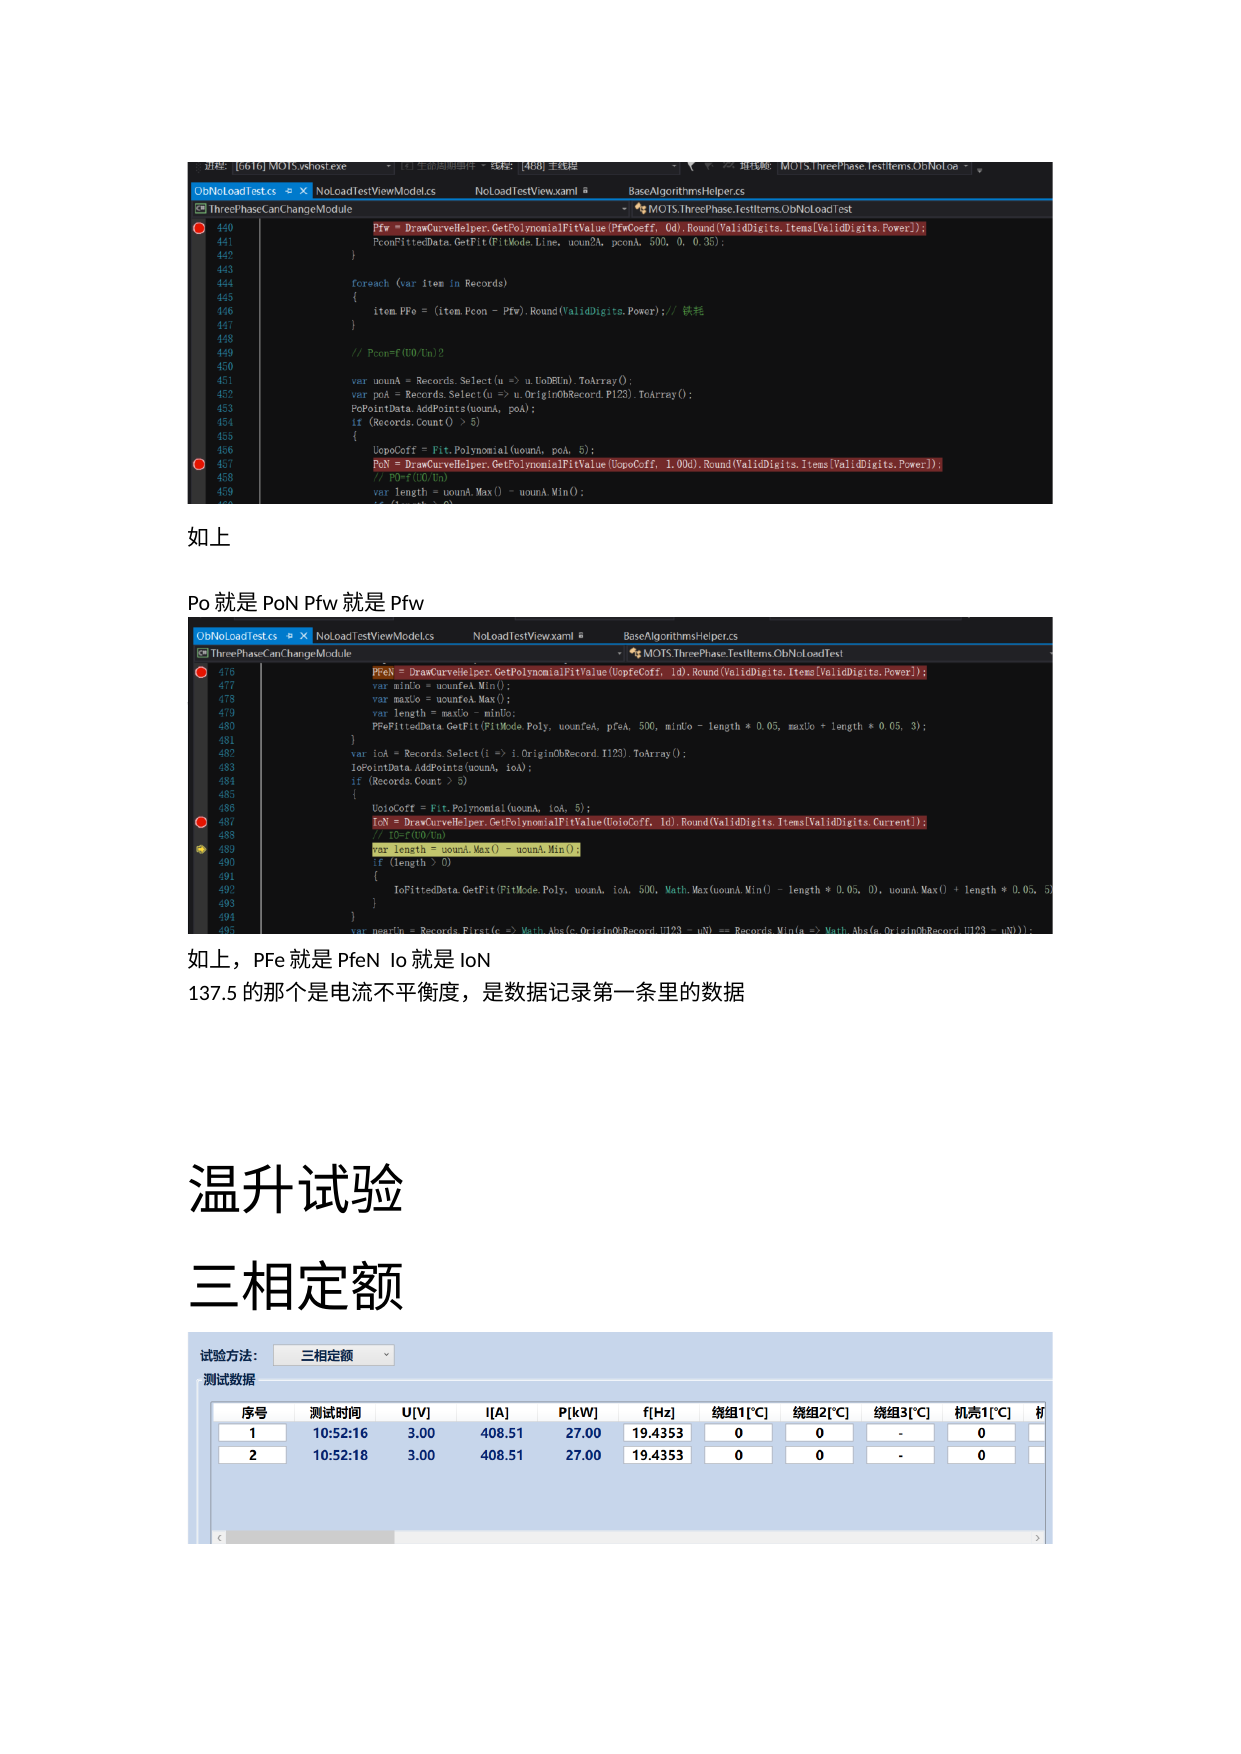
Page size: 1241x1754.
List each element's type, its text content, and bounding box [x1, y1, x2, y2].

text Po就是PoN Pfw就是Pfw [187, 584, 1053, 617]
text 如上，PFe就是PfeN Io就是IoN [187, 942, 1053, 974]
picture [187, 162, 1053, 504]
text 三相定额 [187, 1234, 1053, 1332]
picture [187, 1332, 1053, 1544]
text 137.5的那个是电流不平衡度，是数据记录第一条里的数据 [187, 974, 1053, 1007]
text 温升试验 [187, 1137, 1053, 1234]
text 如上 [187, 519, 1053, 552]
picture [187, 617, 1053, 934]
